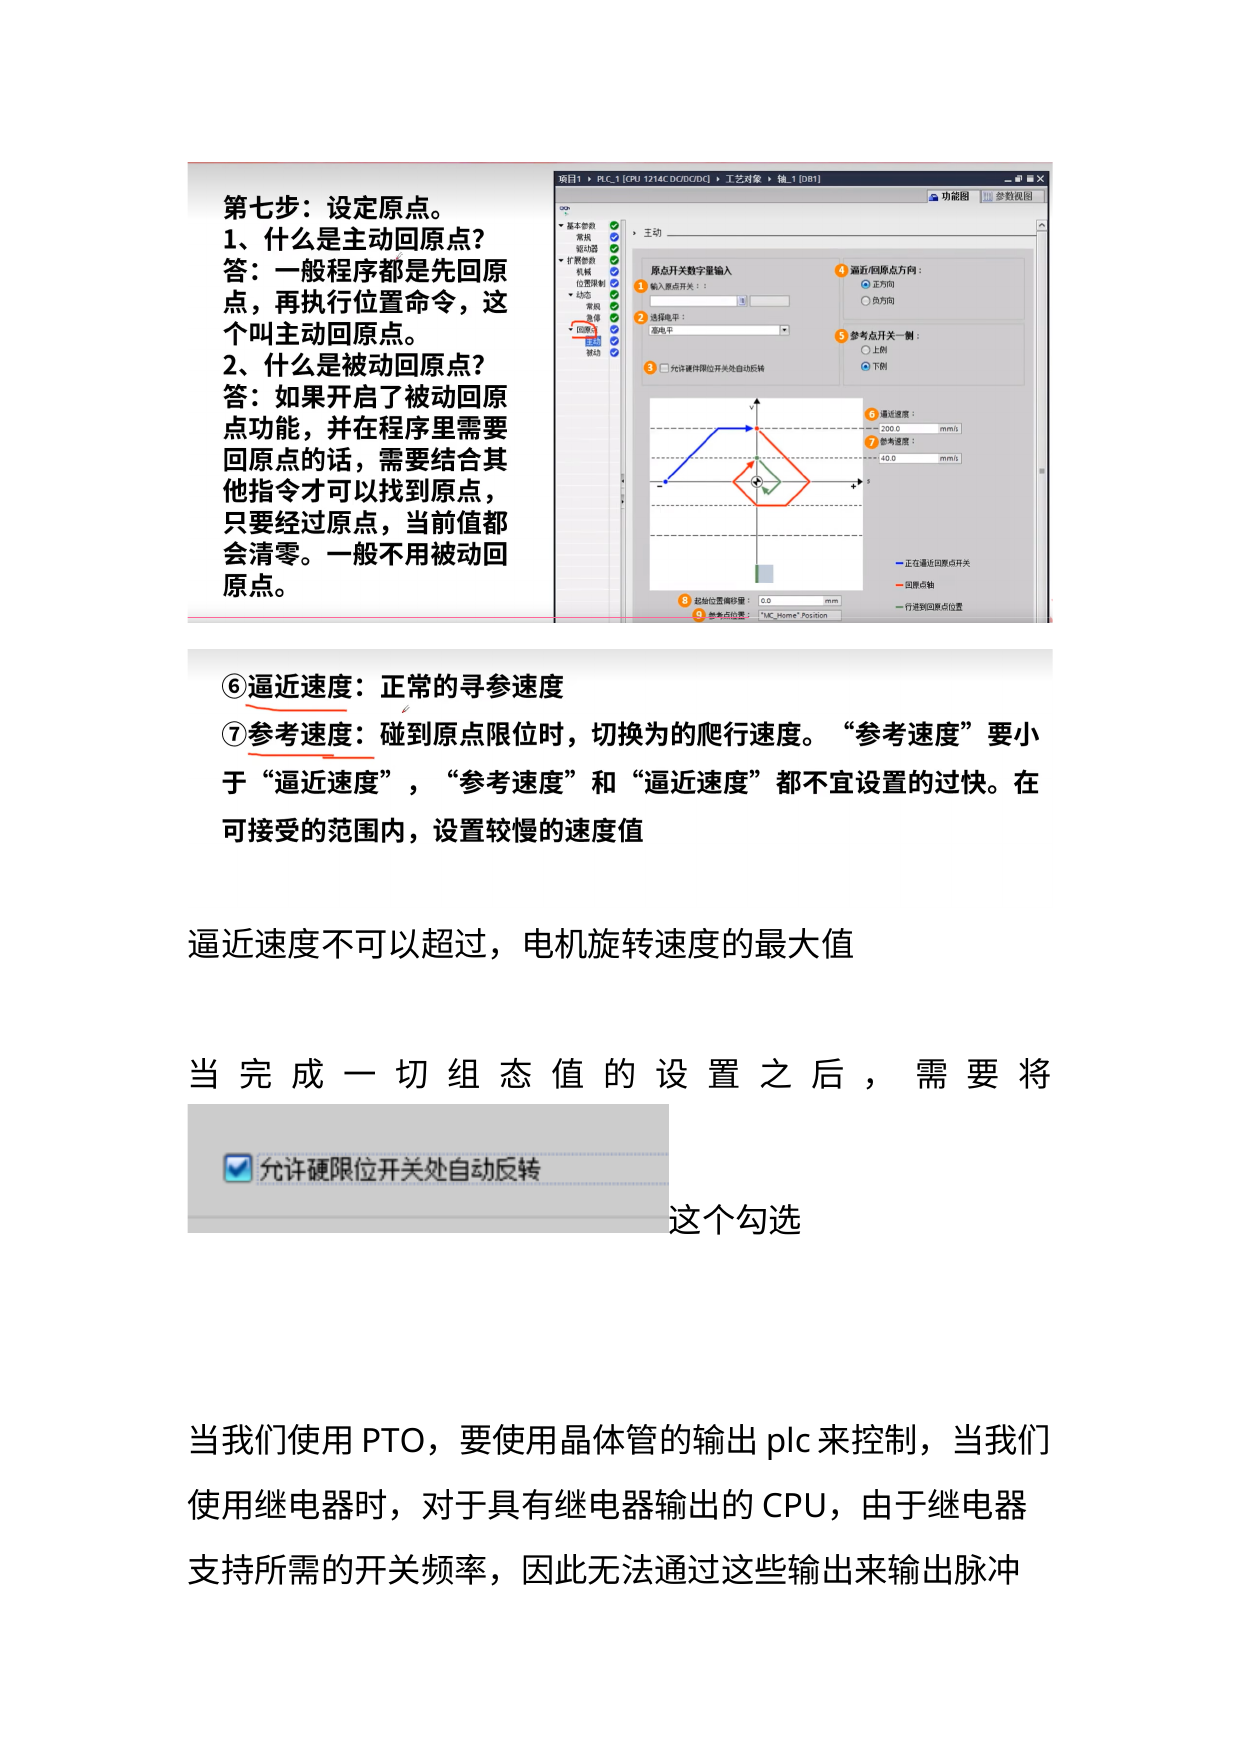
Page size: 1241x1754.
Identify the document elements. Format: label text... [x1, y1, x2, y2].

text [187, 1397, 1053, 1592]
text 逼近速度不可以超过，电机旋转速度的最大值 [187, 909, 1053, 974]
picture [187, 162, 1053, 623]
picture [187, 649, 1053, 908]
picture [187, 1104, 669, 1233]
